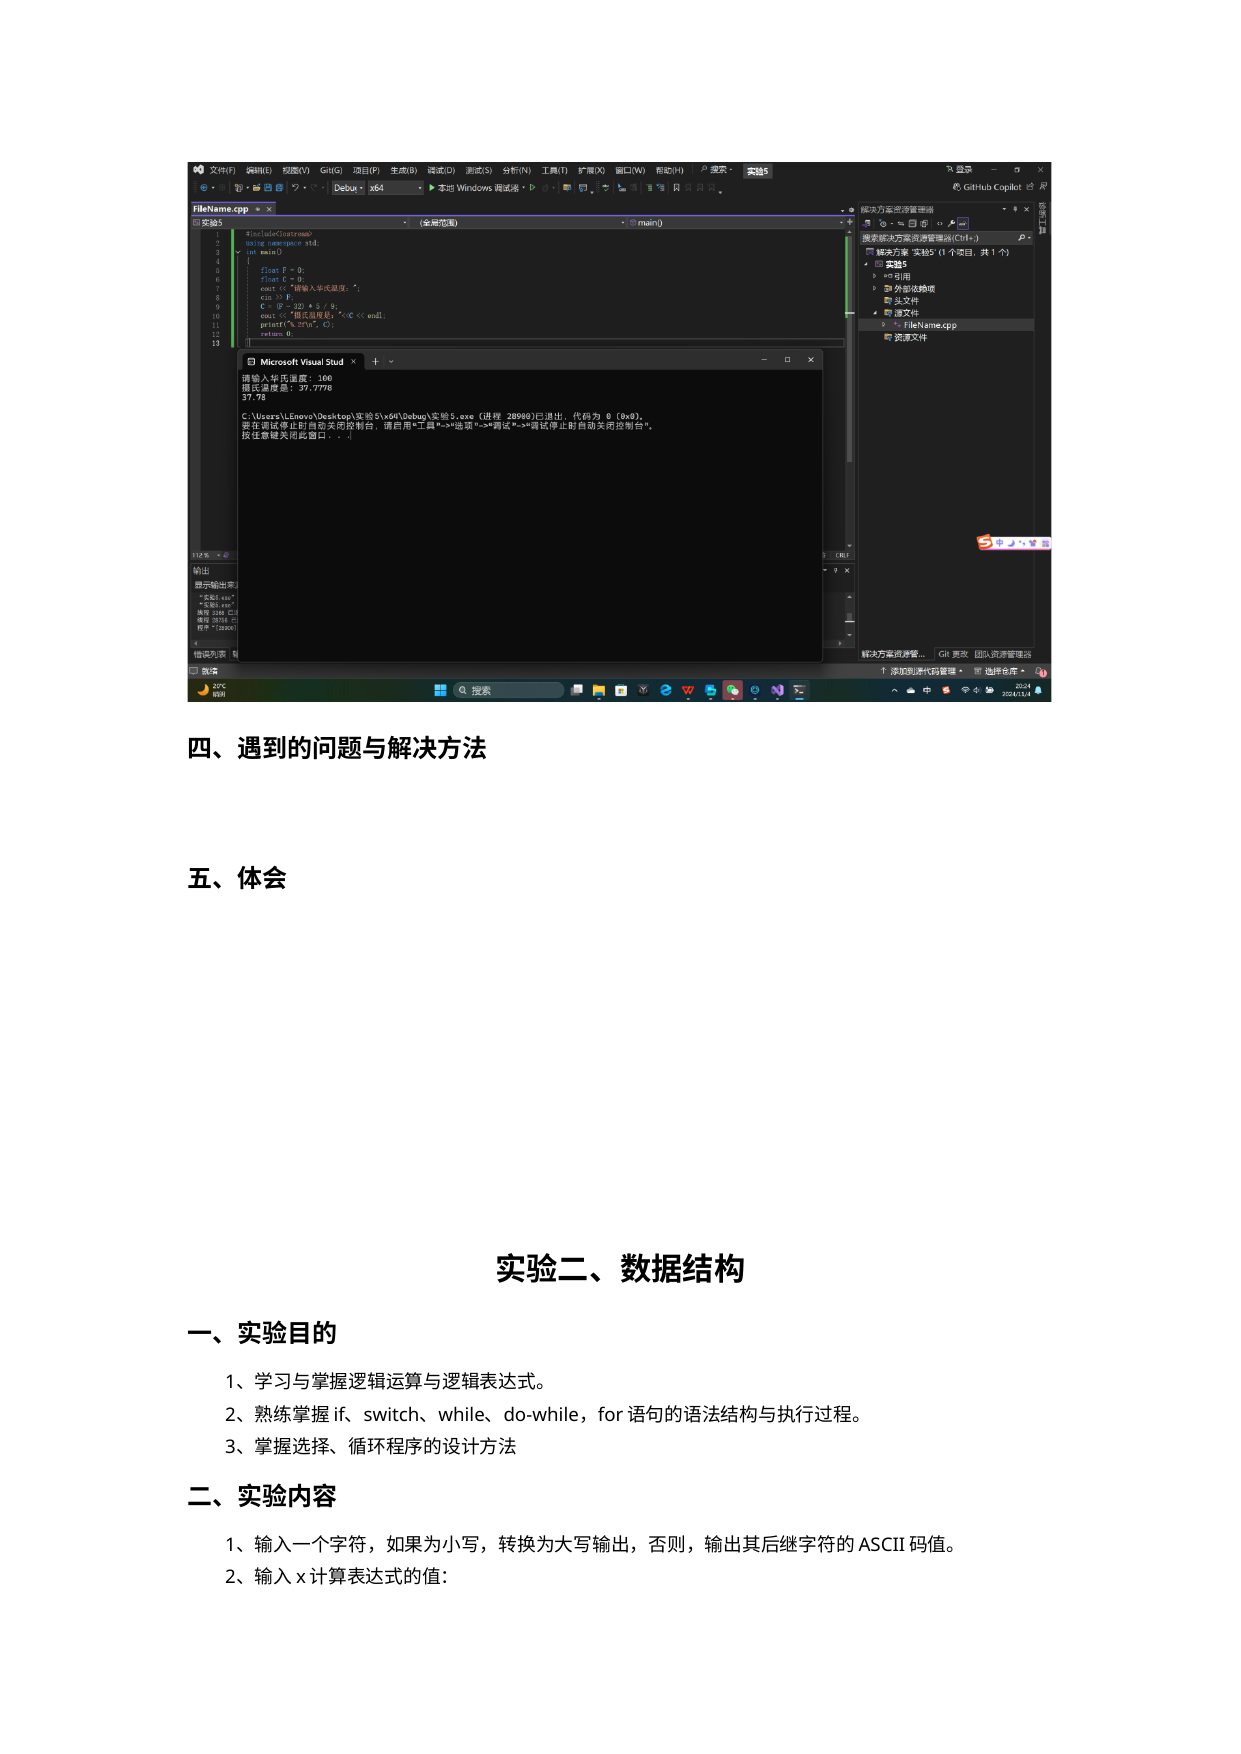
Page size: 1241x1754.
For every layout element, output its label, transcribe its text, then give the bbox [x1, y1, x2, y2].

picture [187, 162, 1052, 702]
text 1、学习与掌握逻辑运算与逻辑表达式。 [187, 1364, 1053, 1397]
text 一、实验目的 [187, 1299, 1053, 1364]
text 五、体会 [187, 844, 1053, 909]
text 二、实验内容 [187, 1462, 1053, 1527]
text 1、输入一个字符，如果为小写，转换为大写输出，否则，输出其后继字符的ASCII码值。 [187, 1527, 1053, 1559]
text 3、掌握选择、循环程序的设计方法 [187, 1429, 1053, 1462]
text 2、熟练掌握if、switch、while、do-while，for语句的语法结构与执行过程。 [187, 1397, 1053, 1429]
text 实验二、数据结构 [187, 1234, 1053, 1299]
text 四、遇到的问题与解决方法 [187, 714, 1053, 779]
text 2、输入x计算表达式的值： [187, 1559, 1053, 1592]
